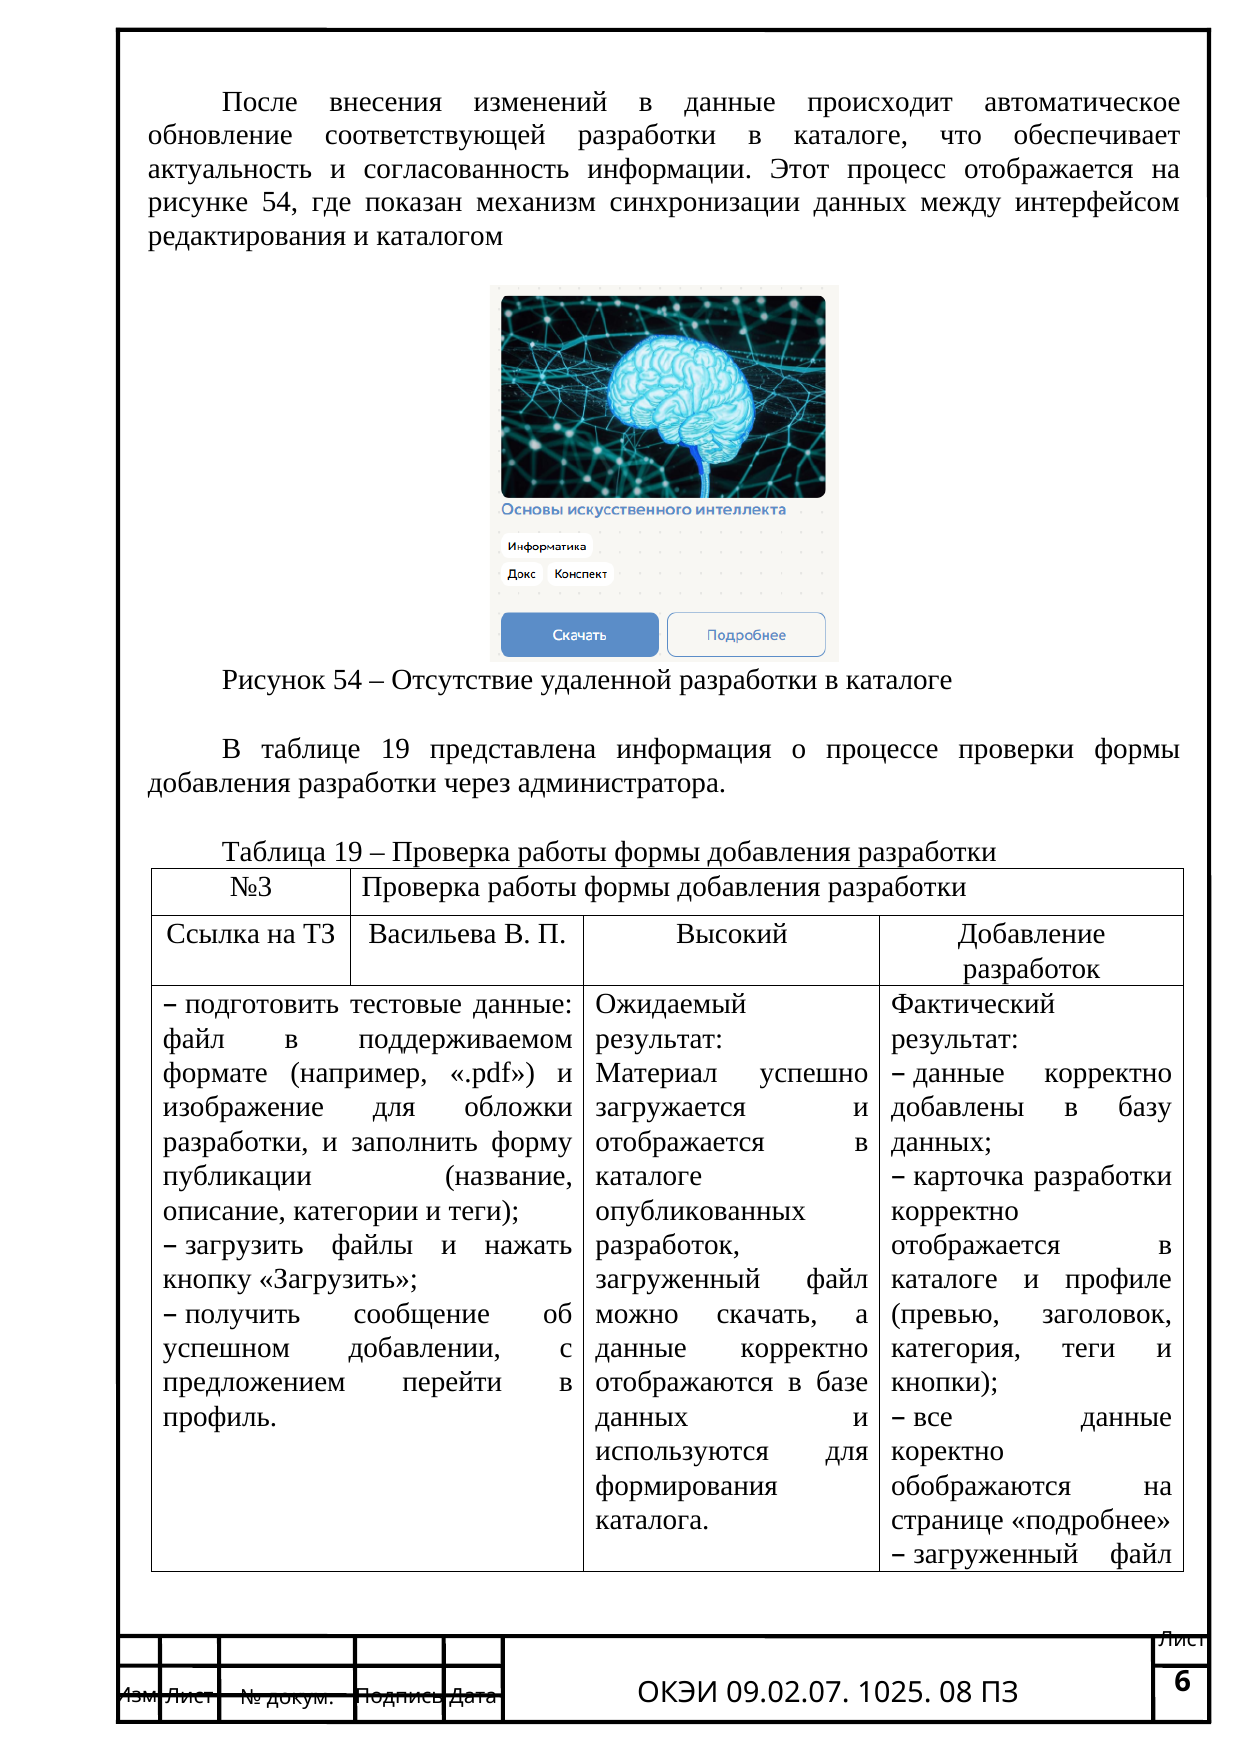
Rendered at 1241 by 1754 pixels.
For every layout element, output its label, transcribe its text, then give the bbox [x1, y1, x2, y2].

text Рисунок 54 ‒ Отсутствие удаленной разработки в каталоге [148, 662, 1181, 696]
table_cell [880, 986, 1183, 1571]
text В таблице 19 представлена информация о процессе проверки формы добавления разработки через администратора. [148, 731, 1181, 799]
picture [489, 285, 839, 662]
text После внесения изменений в данные происходит автоматическое обновление соответствующей разработки в каталоге, что обеспечивает актуальность и согласованность информации. Этот процесс отображается на рисунке 54, где показан механизм синхронизации данных между интерфейсом редактирования и каталогом [148, 84, 1181, 252]
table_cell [584, 986, 879, 1571]
text Таблица 19 – Проверка работы формы добавления разработки [148, 834, 1181, 868]
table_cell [152, 986, 583, 1571]
table_cell Высокий [584, 916, 879, 985]
table_header Проверка работы формы добавления разработки [351, 869, 1183, 915]
table_cell Ссылка на ТЗ [152, 916, 350, 985]
table_cell Добавление разработок [880, 916, 1183, 985]
table_header №3 [152, 869, 350, 915]
table_cell Васильева В. П. [351, 916, 583, 985]
